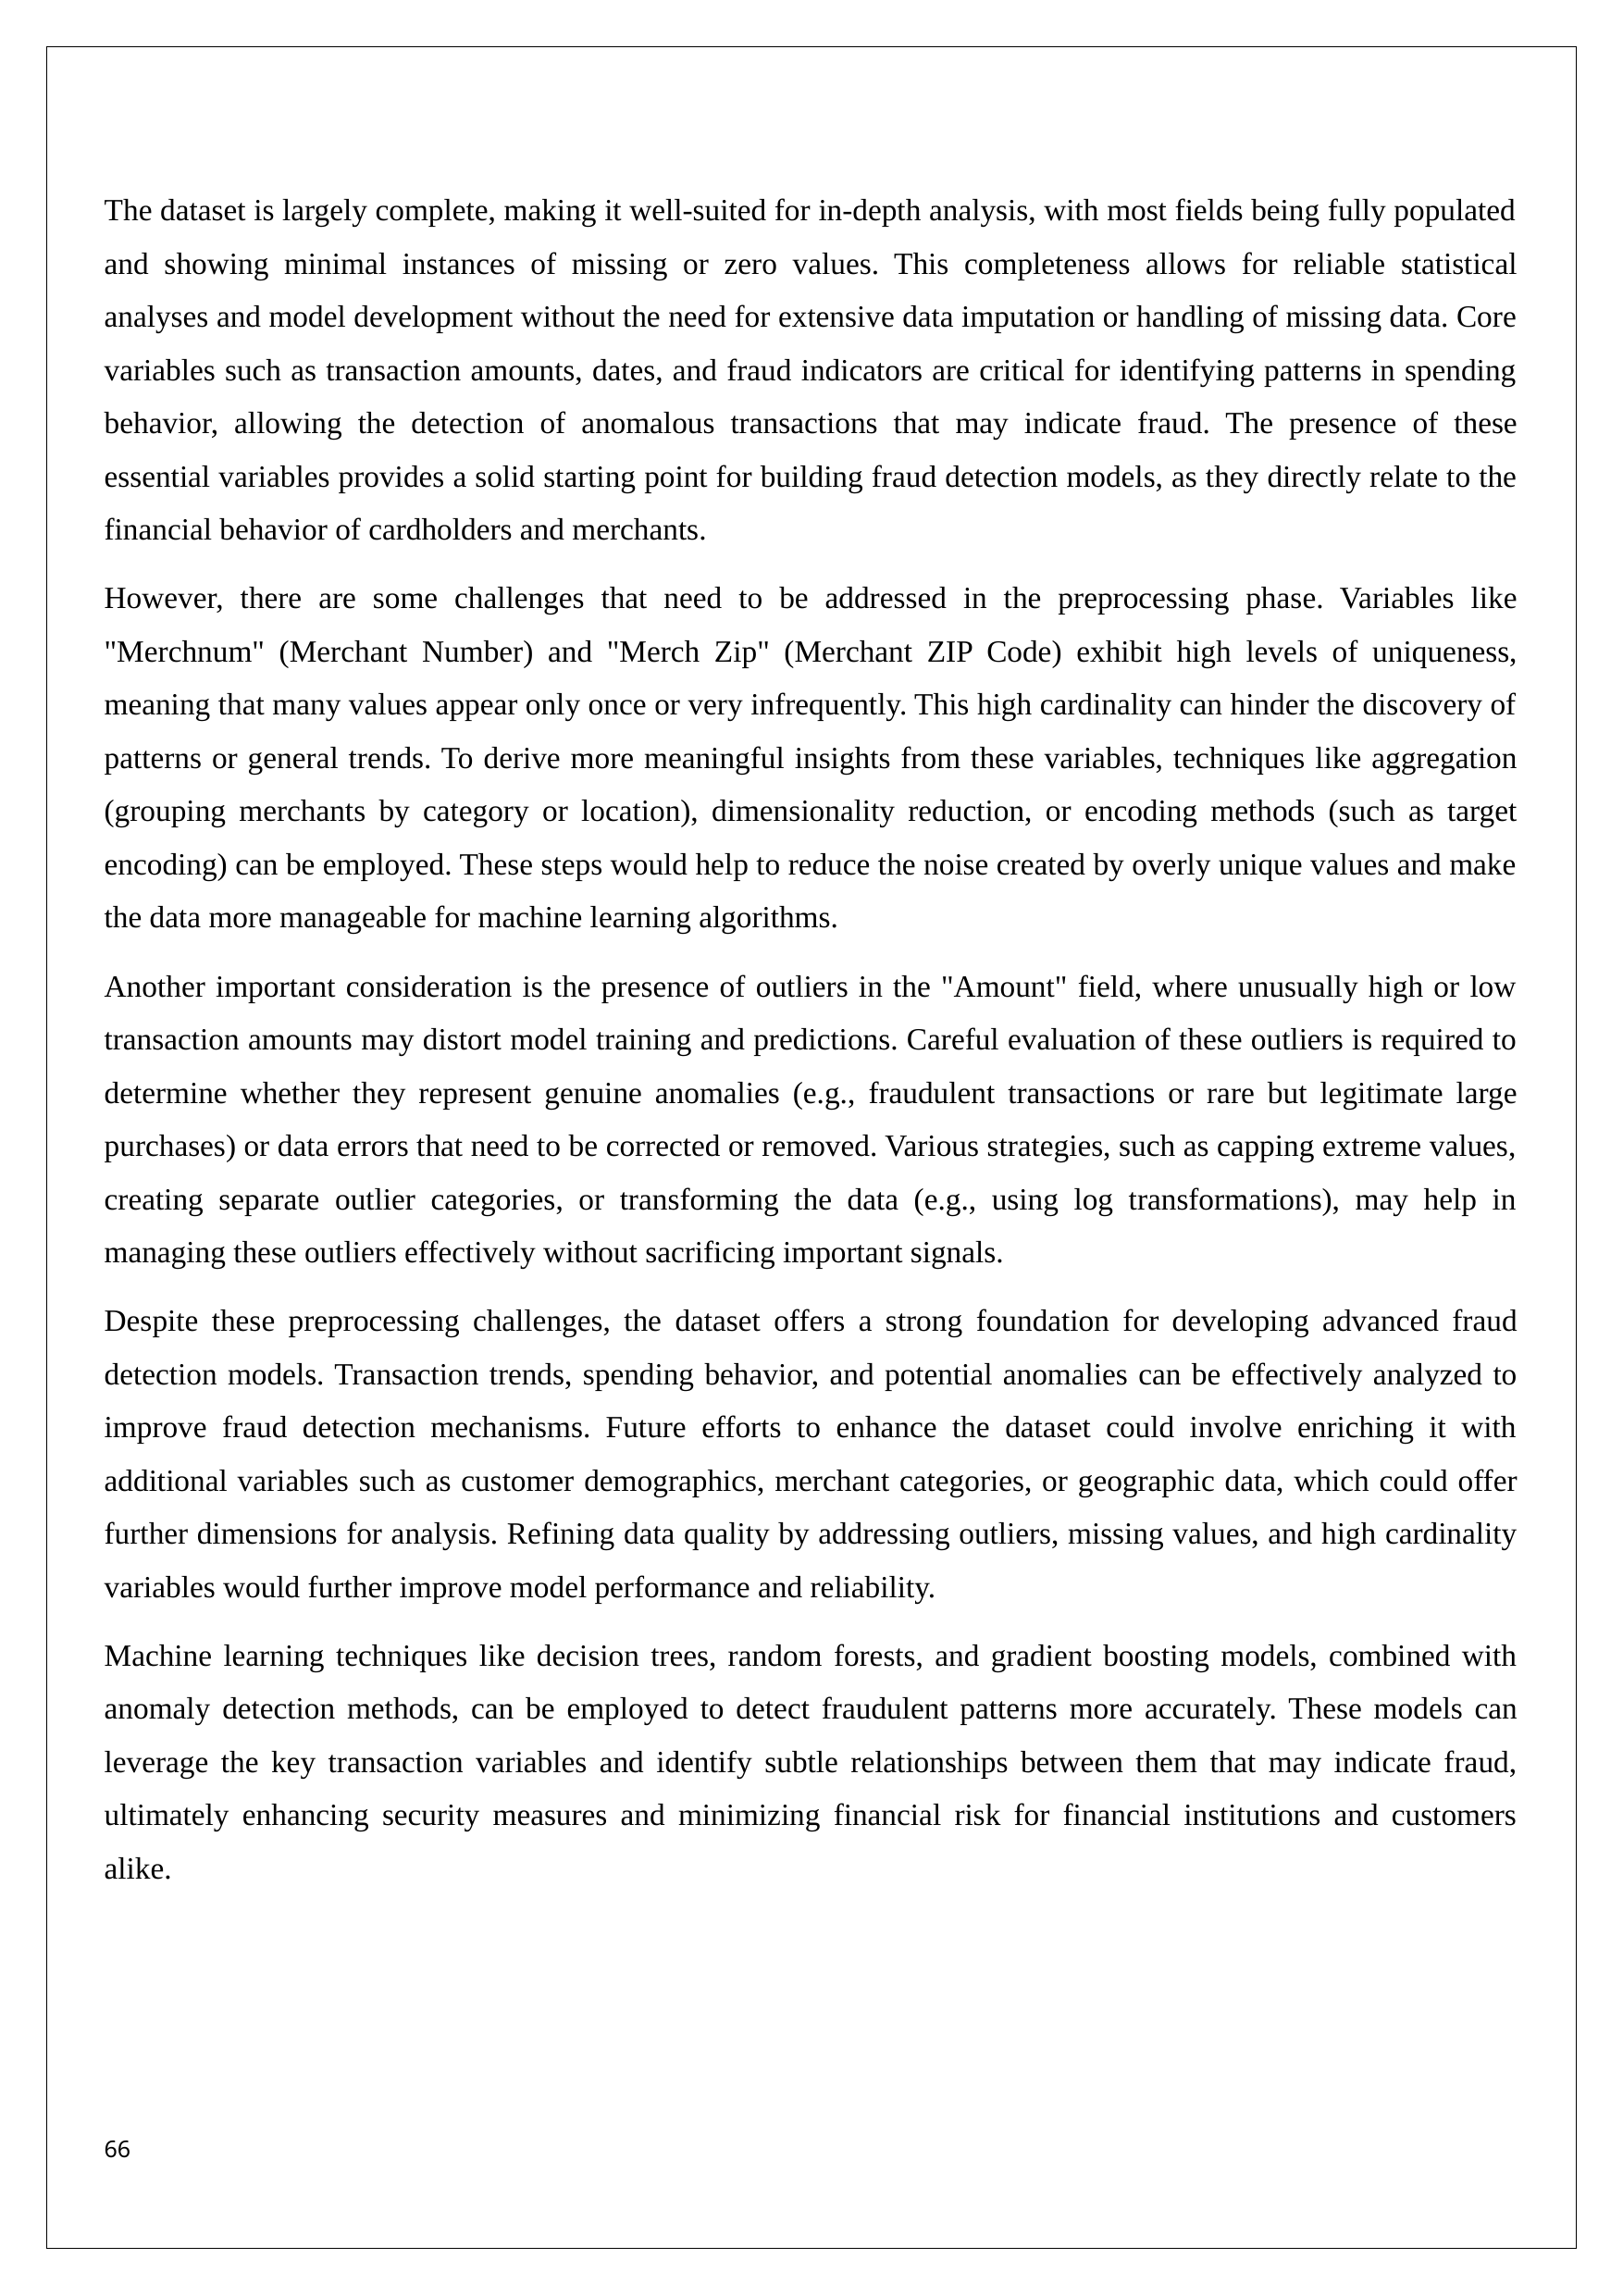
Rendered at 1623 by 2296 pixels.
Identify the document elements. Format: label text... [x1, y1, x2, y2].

text The dataset is largely complete, making it well-suited for in-depth analysis, with most fields being fully populated and showing minimal instances of missing or zero values. This completeness allows for reliable statistical analyses and model development without the need for extensive data imputation or handling of missing data. Core variables such as transaction amounts, dates, and fraud indicators are critical for identifying patterns in spending behavior, allowing the detection of anomalous transactions that may indicate fraud. The presence of these essential variables provides a solid starting point for building fraud detection models, as they directly relate to the financial behavior of cardholders and merchants. [104, 192, 1518, 547]
text Despite these preprocessing challenges, the dataset offers a strong foundation for developing advanced fraud detection models. Transaction trends, spending behavior, and potential anomalies can be effectively analyzed to improve fraud detection mechanisms. Future efforts to enhance the dataset could involve enriching it with additional variables such as customer demographics, merchant categories, or geographic data, which could offer further dimensions for analysis. Refining data quality by addressing outliers, missing values, and high cardinality variables would further improve model performance and reliability. [104, 1302, 1518, 1604]
text However, there are some challenges that need to be addressed in the preprocessing phase. Variables like "Merchnum" (Merchant Number) and "Merch Zip" (Merchant ZIP Code) exhibit high levels of uniqueness, meaning that many values appear only once or very infrequently. This high cardinality can hinder the discovery of patterns or general trends. To derive more meaningful insights from these variables, techniques like aggregation (grouping merchants by category or location), dimensionality reduction, or encoding methods (such as target encoding) can be employed. These steps would help to reduce the noise created by overly unique values and make the data more manageable for machine learning algorithms. [104, 580, 1518, 935]
text Another important consideration is the presence of outliers in the "Amount" field, where unusually high or low transaction amounts may distort model training and predictions. Careful evaluation of these outliers is required to determine whether they represent genuine anomalies (e.g., fraudulent transactions or rare but legitimate large purchases) or data errors that need to be corrected or removed. Various strategies, such as capping extreme values, creating separate outlier categories, or transforming the data (e.g., using log transformations), may help in managing these outliers effectively without sacrificing important signals. [104, 968, 1518, 1270]
text Machine learning techniques like decision trees, random forests, and gradient boosting models, combined with anomaly detection methods, can be employed to detect fraudulent patterns more accurately. These models can leverage the key transaction variables and identify subtle relationships between them that may indicate fraud, ultimately enhancing security measures and minimizing financial risk for financial institutions and customers alike. [104, 1637, 1518, 1885]
